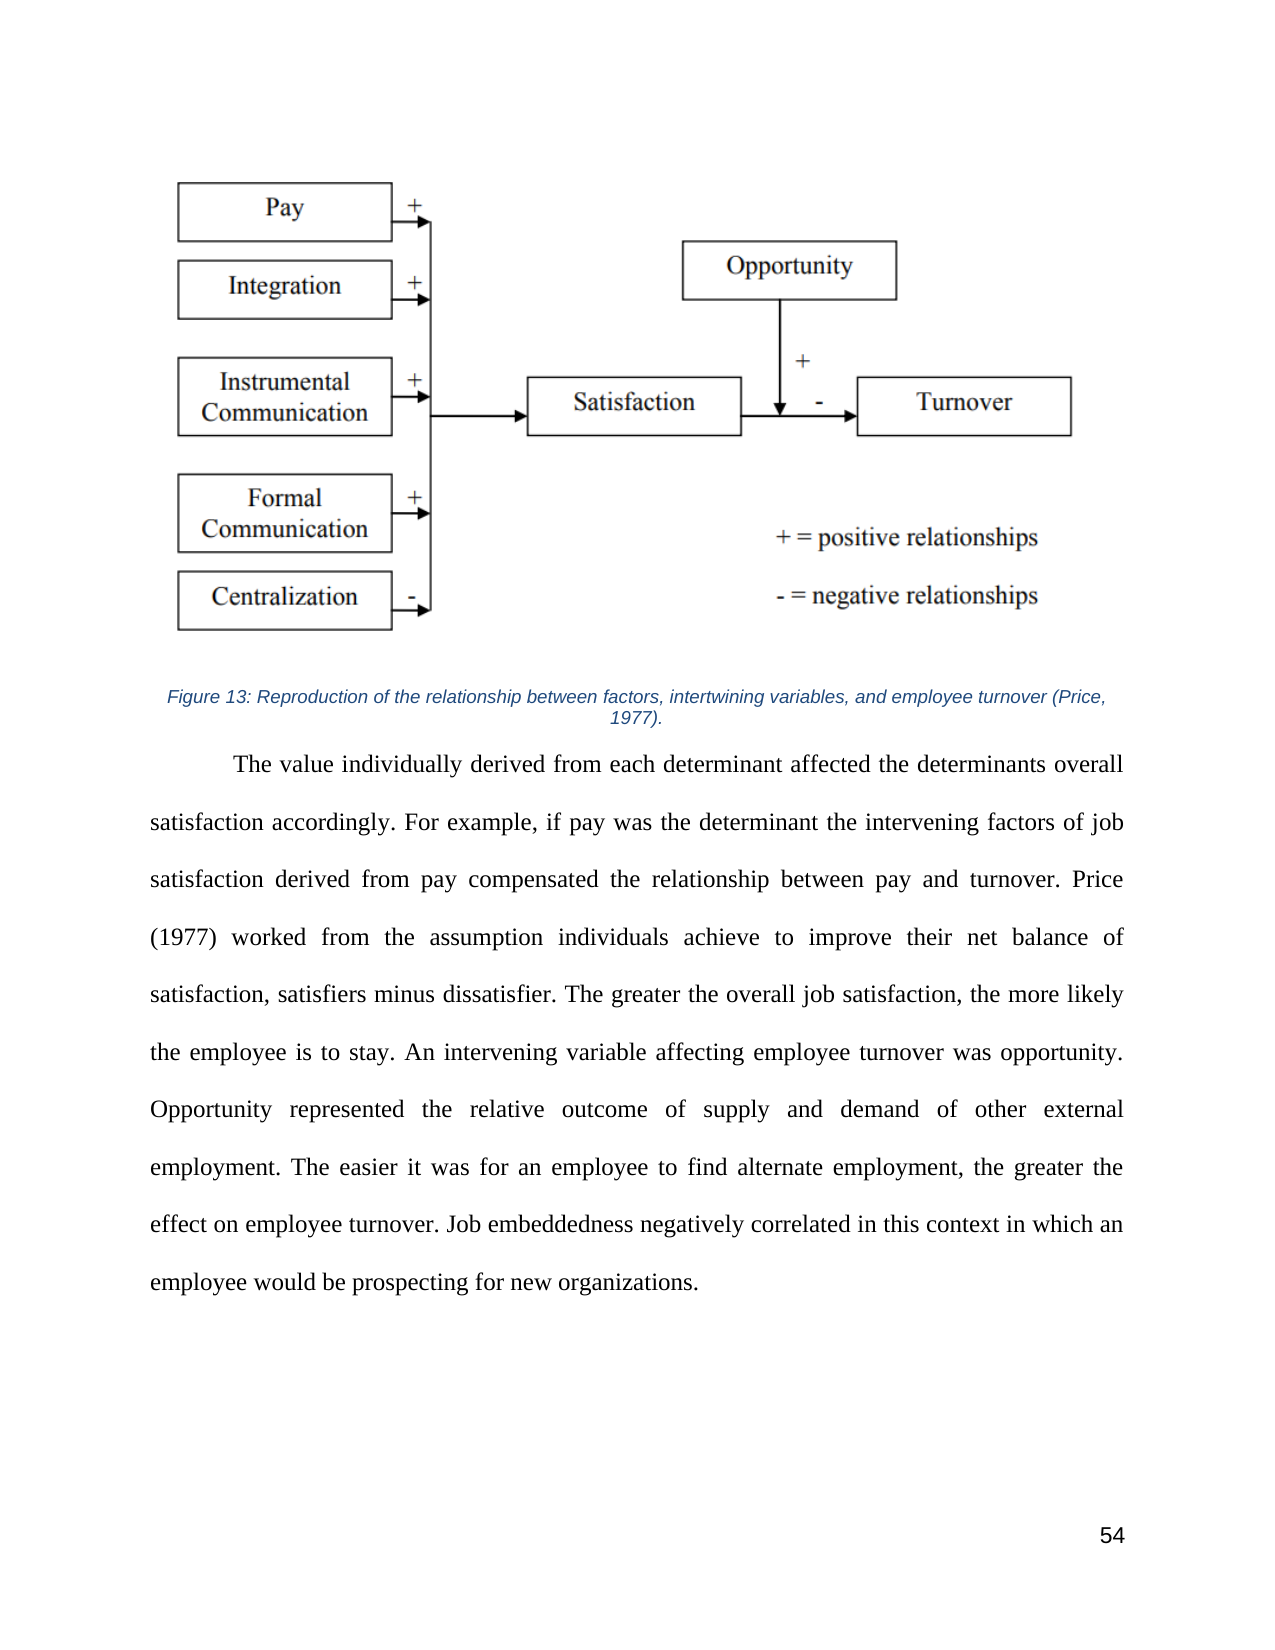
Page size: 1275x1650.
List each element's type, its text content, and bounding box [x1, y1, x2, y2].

text Figure 13: Reproduction of the relationship between factors, intertwining variables, and employee turnover (Price, 1977). [150, 685, 1125, 728]
text The value individually derived from each determinant affected the determinants overall satisfaction accordingly. For example, if pay was the determinant the intervening factors of job satisfaction derived from pay compensated the relationship between pay and turnover. Price (1977) worked from the assumption individuals achieve to improve their net balance of satisfaction, satisfiers minus dissatisfier. The greater the overall job satisfaction, the more likely the employee is to stay. An intervening variable affecting employee turnover was opportunity. Opportunity represented the relative outcome of supply and demand of other external employment. The easier it was for an employee to find alternate employment, the greater the effect on employee turnover. Job embeddedness negatively correlated in this context in which an employee would be prospecting for new organizations. [150, 749, 1125, 1296]
picture [156, 150, 1119, 657]
